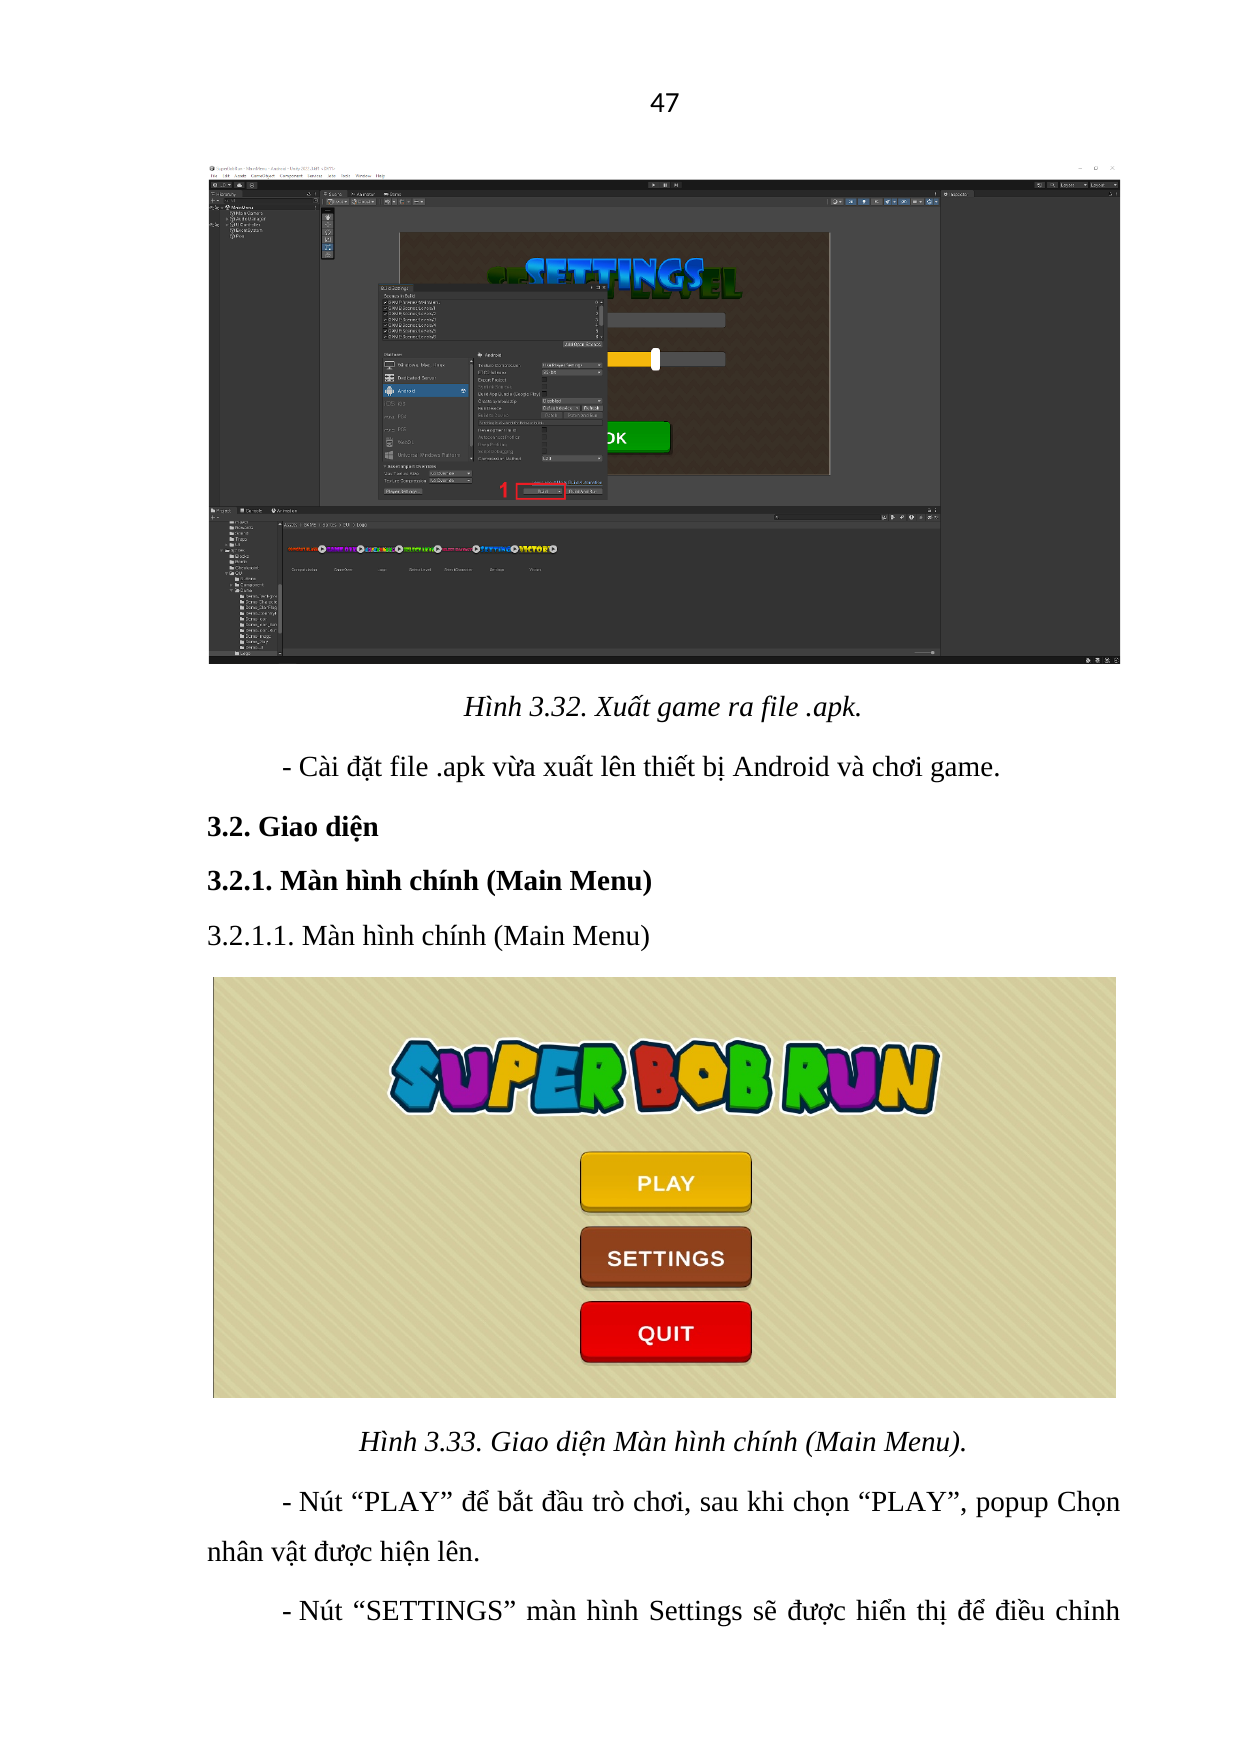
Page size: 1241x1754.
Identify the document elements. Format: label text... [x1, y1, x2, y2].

subtitle Màn hình chính (Main Menu) [207, 918, 1122, 951]
subtitle Giao diện [207, 809, 1122, 842]
picture [213, 977, 1116, 1398]
picture [208, 164, 1121, 664]
subtitle Màn hình chính (Main Menu) [207, 863, 1122, 897]
text Cài đặt file .apk vừa xuất lên thiết bị Android và chơi game. [207, 749, 1122, 783]
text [207, 1593, 1122, 1627]
text Nút “PLAY” để bắt đầu trò chơi, sau khi chọn “PLAY”, popup Chọn nhân vật được hiện lên. [207, 1484, 1122, 1567]
